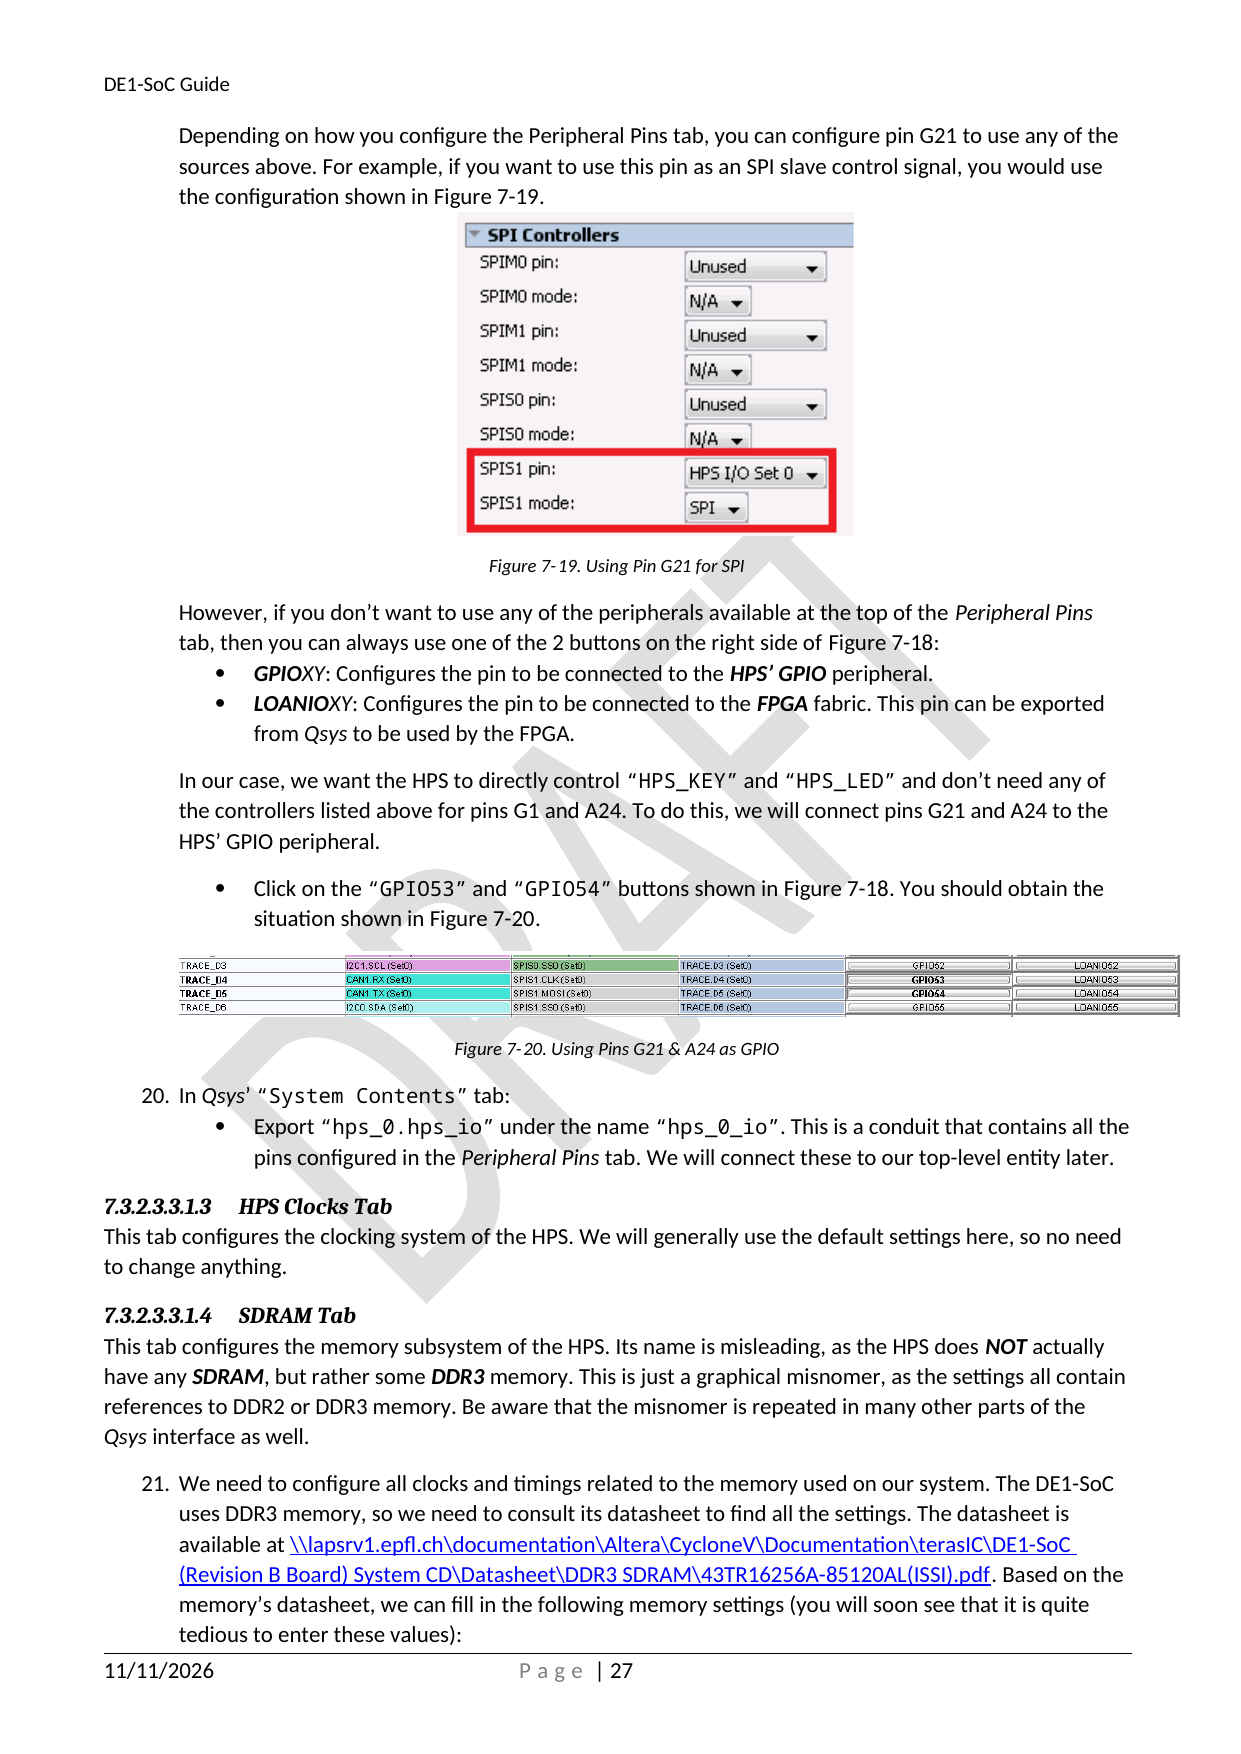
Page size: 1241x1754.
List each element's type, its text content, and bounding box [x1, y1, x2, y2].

list In Qsys’ “System Contents” tab: [141, 1081, 1132, 1110]
subtitle HPS Clocks Tab [103, 1194, 1132, 1220]
subtitle SDRAM Tab [103, 1303, 1132, 1330]
list Export “hps_0.hps_io” under the name “hps_0_io”. This is a conduit that contains all the pins configured in the Peripheral Pins tab. We will connect these to our top-level entity later. [216, 1112, 1132, 1171]
picture [178, 951, 1181, 1017]
text This tab configures the memory subsystem of the HPS. Its name is misleading, as the HPS does not actually have any SDRAM, but rather some DDR3 memory. This is just a graphical misnomer, as the settings all contain references to DDR2 or DDR3 memory. Be aware that the misnomer is repeated in many other parts of the Qsys interface as well. [103, 1332, 1132, 1450]
text This tab configures the clocking system of the HPS. We will generally use the default settings here, so no need to change anything. [103, 1222, 1132, 1280]
list GPIOXY: Configures the pin to be connected to the HPS’ GPIO peripheral. [216, 659, 1132, 687]
list We need to configure all clocks and timings related to the memory used on our system. The DE1-SoC uses DDR3 memory, so we need to consult its datasheet to find all the settings. The datasheet is available at \\lapsrv1.epfl.ch\documentation\Altera\CycloneV\Documentation\terasIC\DE1-SoC (Revision B Board) System CD\Datasheet\DDR3 SDRAM\43TR16256A-85120AL(ISSI).pdf. Based on the memory’s datasheet, we can fill in the following memory settings (you will soon see that it is quite tedious to enter these values): [141, 1469, 1132, 1648]
text In our case, we want the HPS to directly control “HPS_KEY” and “HPS_LED” and don’t need any of the controllers listed above for pins G1 and A24. To do this, we will connect pins G21 and A24 to the HPS’ GPIO peripheral. [178, 766, 1132, 855]
picture [456, 212, 854, 536]
list LOANIOXY: Configures the pin to be connected to the FPGA fabric. This pin can be exported from Qsys to be used by the FPGA. [216, 689, 1132, 747]
